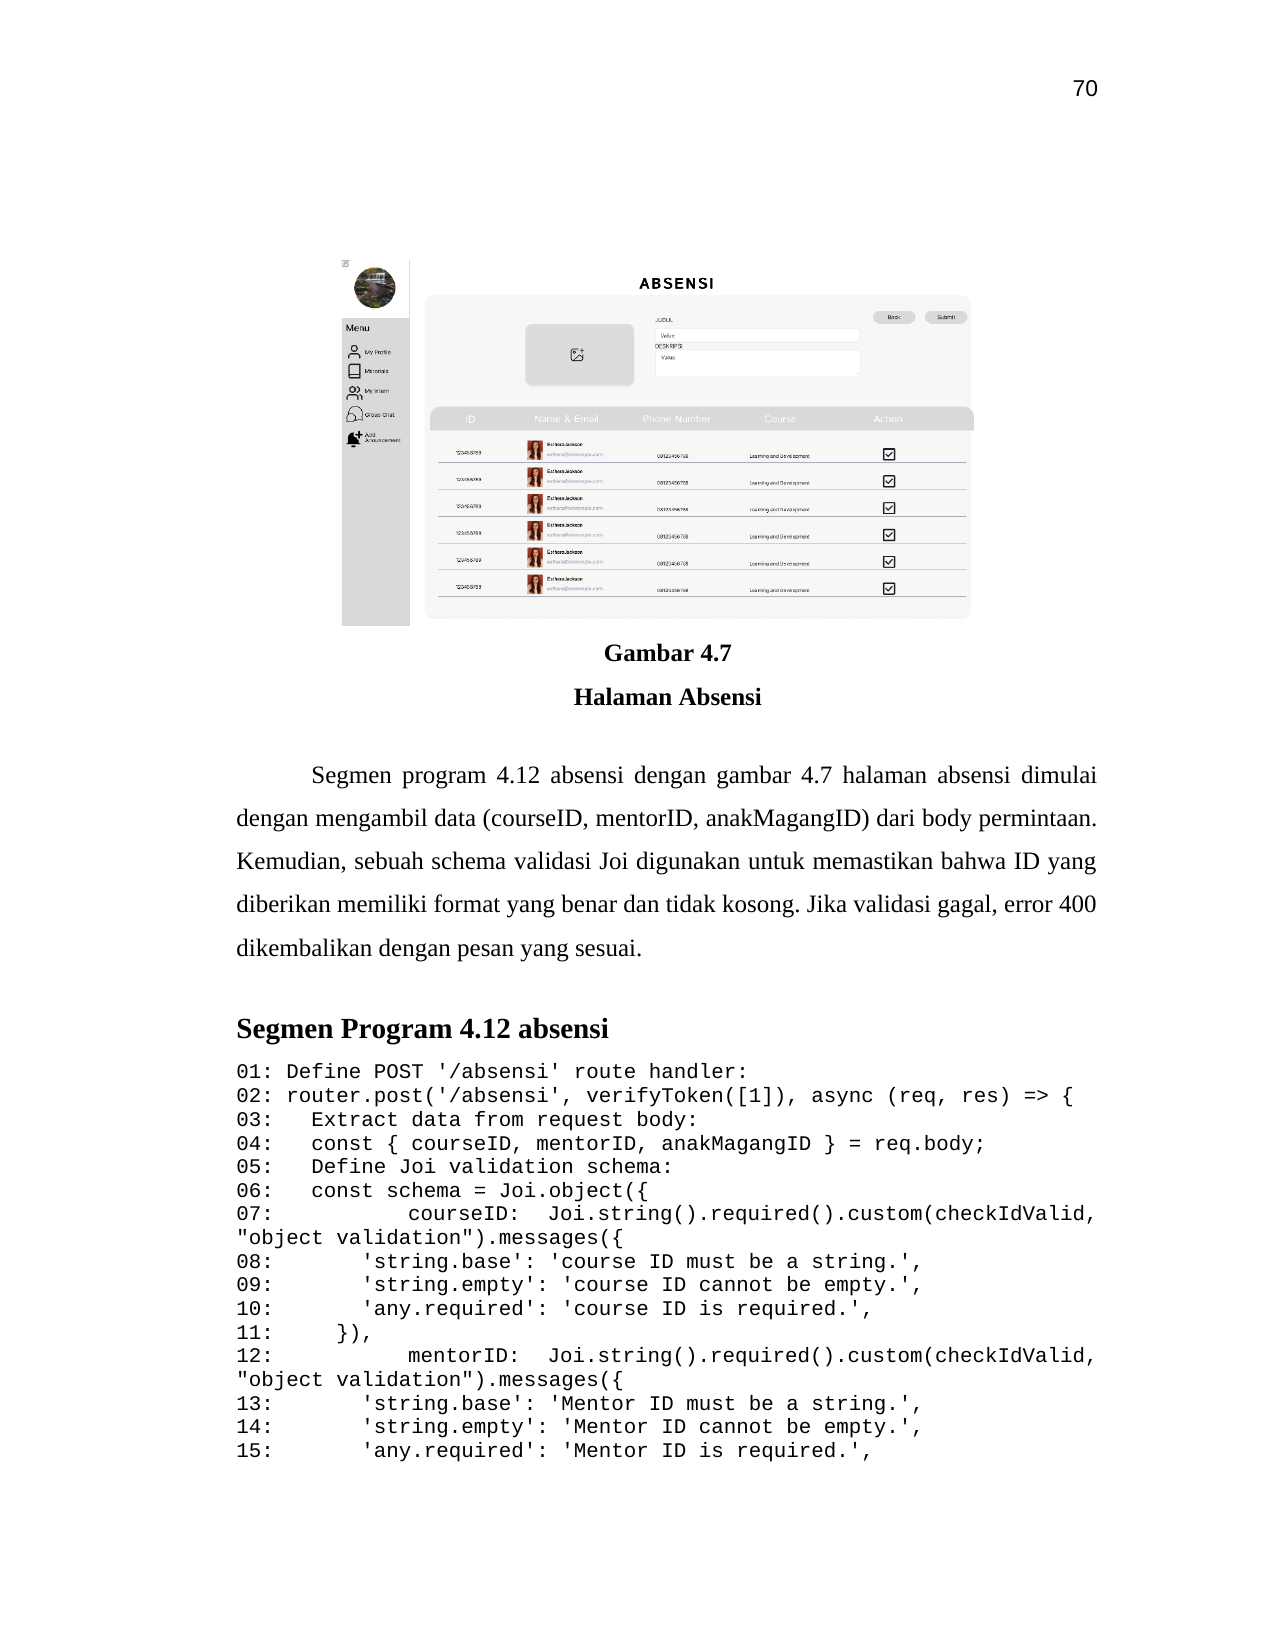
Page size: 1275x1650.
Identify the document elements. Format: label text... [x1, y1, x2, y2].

text 13: 'string.base': 'Mentor ID must be a string.', [236, 1393, 1098, 1416]
text Gambar 4.7 [237, 638, 1098, 667]
text 12: mentorID: Joi.string().required().custom(checkIdValid, "object validation").messages({ [236, 1345, 1098, 1393]
text 01: Define POST '/absensi' route handler: [236, 1062, 1098, 1085]
text 11: }), [236, 1322, 1098, 1345]
text 05: Define Joi validation schema: [236, 1156, 1098, 1180]
text Segmen Program 4.12 absensi [236, 1011, 1098, 1045]
text 15: 'any.required': 'Mentor ID is required.', [236, 1440, 1098, 1463]
text 14: 'string.empty': 'Mentor ID cannot be empty.', [236, 1416, 1098, 1440]
text 08: 'string.base': 'course ID must be a string.', [236, 1251, 1098, 1274]
text 10: 'any.required': 'course ID is required.', [236, 1298, 1098, 1322]
text 09: 'string.empty': 'course ID cannot be empty.', [236, 1274, 1098, 1298]
text Halaman Absensi [237, 682, 1098, 710]
text 04: const { courseID, mentorID, anakMagangID } = req.body; [236, 1132, 1098, 1156]
text 06: const schema = Joi.object({ [236, 1180, 1098, 1203]
text Segmen program 4.12 absensi dengan gambar 4.7 halaman absensi dimulai dengan mengambil data (courseID, mentorID, anakMagangID) dari body permintaan. Kemudian, sebuah schema validasi Joi digunakan untuk memastikan bahwa ID yang diberikan memiliki format yang benar dan tidak kosong. Jika validasi gagal, error 400 dikembalikan dengan pesan yang sesuai. [236, 760, 1098, 961]
text 07: courseID: Joi.string().required().custom(checkIdValid, "object validation").messages({ [236, 1203, 1098, 1251]
picture [341, 260, 993, 626]
text 02: router.post('/absensi', verifyToken([1]), async (req, res) => { [236, 1085, 1098, 1109]
text 03: Extract data from request body: [236, 1109, 1098, 1132]
